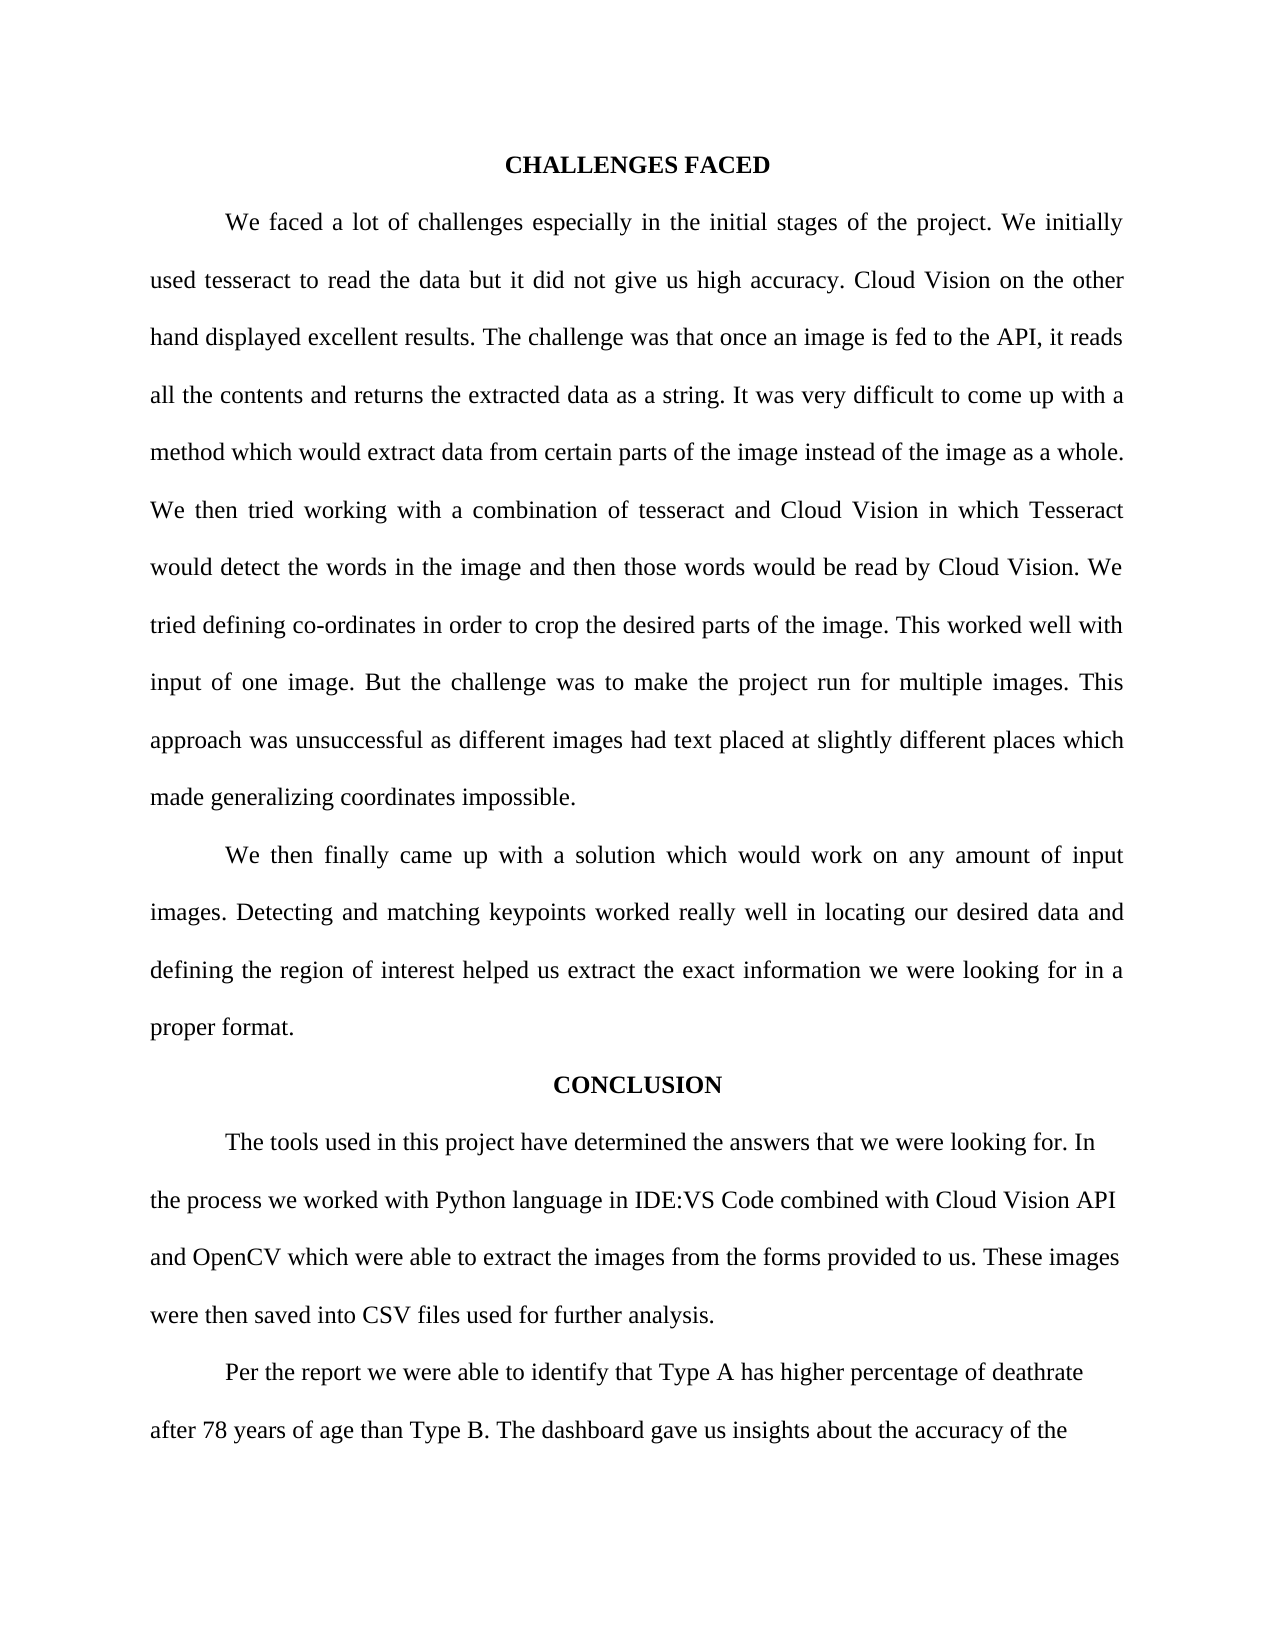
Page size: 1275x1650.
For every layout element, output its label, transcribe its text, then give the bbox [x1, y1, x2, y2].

text The tools used in this project have determined the answers that we were looking for. In the process we worked with Python language in IDE:VS Code combined with Cloud Vision API and OpenCV which were able to extract the images from the forms provided to us. These images were then saved into CSV files used for further analysis. [150, 1127, 1125, 1329]
text CHALLENGES FACED [150, 150, 1125, 179]
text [150, 1357, 1125, 1444]
text We faced a lot of challenges especially in the initial stages of the project. We initially used tesseract to read the data but it did not give us high accuracy. Cloud Vision on the other hand displayed excellent results. The challenge was that once an image is fed to the API, it reads all the contents and returns the extracted data as a string. It was very difficult to come up with a method which would extract data from certain parts of the image instead of the image as a whole. We then tried working with a combination of tesseract and Cloud Vision in which Tesseract would detect the words in the image and then those words would be read by Cloud Vision. We tried defining co-ordinates in order to crop the desired parts of the image. This worked well with input of one image. But the challenge was to make the project run for multiple images. This approach was unsuccessful as different images had text placed at slightly different places which made generalizing coordinates impossible. [150, 207, 1125, 811]
text CONCLUSION [150, 1070, 1125, 1099]
text We then finally came up with a solution which would work on any amount of input images. Detecting and matching keypoints worked really well in locating our desired data and defining the region of interest helped us extract the exact information we were looking for in a proper format. [150, 840, 1125, 1041]
